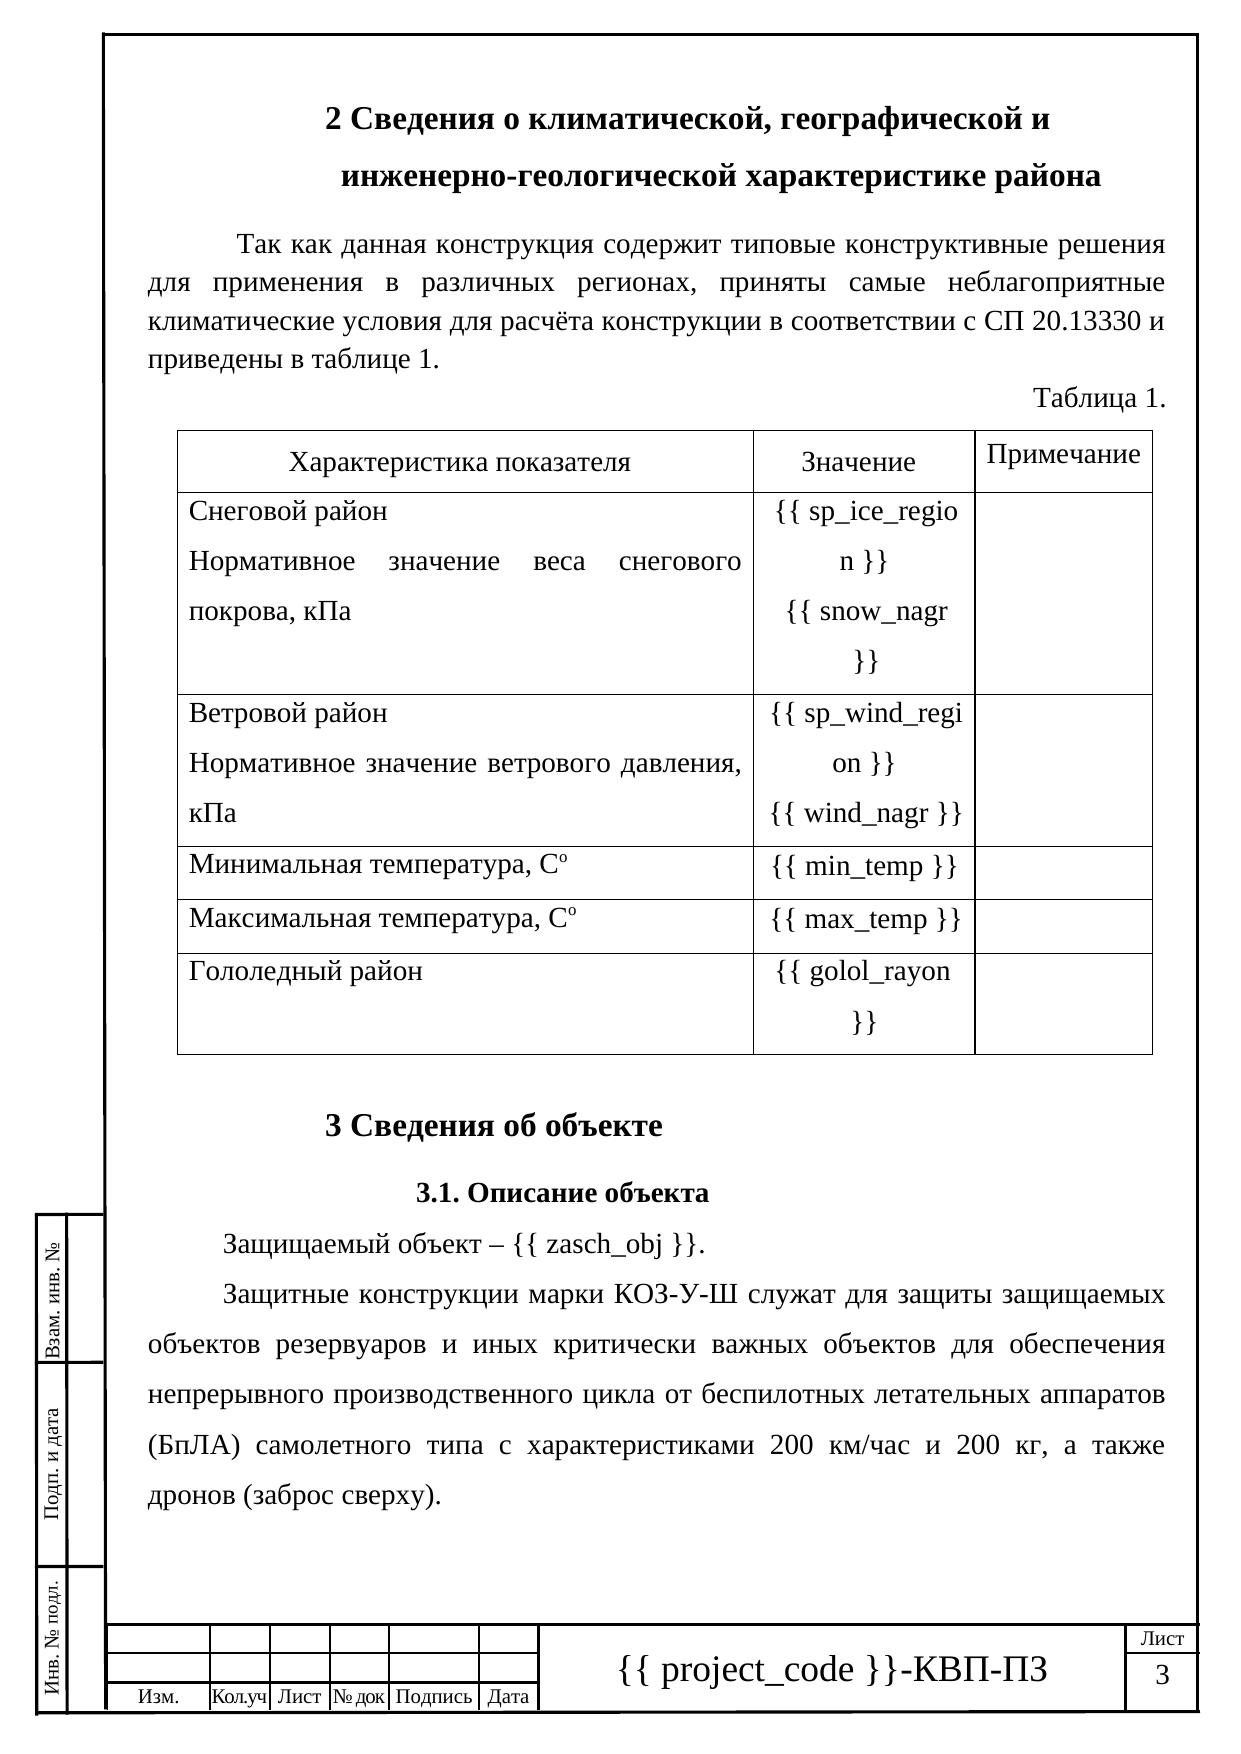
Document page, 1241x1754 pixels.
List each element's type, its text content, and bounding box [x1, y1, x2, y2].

text Защитные конструкции марки КОЗ-У-Ш служат для защиты защищаемых объектов резервуаров и иных критически важных объектов для обеспечения непрерывного производственного цикла от беспилотных летательных аппаратов (БпЛА) самолетного типа с характеристиками 200 км/час и 200 кг, а также дронов (заброс сверху). [148, 1276, 1166, 1511]
table_cell Снеговой район Нормативное значение веса снегового покрова, кПа [178, 493, 753, 694]
table_header Примечание [976, 431, 1152, 492]
subtitle Сведения об объекте [325, 1105, 1166, 1144]
subtitle 3.1. Описание объекта [416, 1175, 1166, 1209]
text Защищаемый объект – {{ zasch_obj }}. [148, 1226, 1166, 1259]
table_cell Гололедный район [178, 954, 753, 1054]
table_cell [976, 954, 1152, 1054]
table_header Значение [754, 431, 974, 492]
table_cell {{ golol_rayon }} [754, 954, 974, 1054]
table_cell [976, 847, 1152, 899]
table_cell [976, 493, 1152, 694]
subtitle Сведения о климатической, географической и инженерно-геологической характеристике района [325, 98, 1166, 194]
text Таблица 1. [148, 380, 1166, 413]
table_cell {{ sp_wind_region }} {{ wind_nagr }} [754, 695, 974, 846]
table_cell [976, 695, 1152, 846]
table_cell Ветровой район Нормативное значение ветрового давления, кПа [178, 695, 753, 846]
table_cell Максимальная температура, Со [178, 900, 753, 952]
table_cell [976, 900, 1152, 952]
table_cell {{ sp_ice_region }} {{ snow_nagr }} [754, 493, 974, 694]
table_header Характеристика показателя [178, 431, 753, 492]
table_cell {{ min_temp }} [754, 847, 974, 899]
text Так как данная конструкция содержит типовые конструктивные решения для применения в различных регионах, приняты самые неблагоприятные климатические условия для расчёта конструкции в соответствии с СП 20.13330 и приведены в таблице 1. [148, 226, 1166, 375]
table_cell Минимальная температура, Со [178, 847, 753, 899]
table_cell {{ max_temp }} [754, 900, 974, 952]
